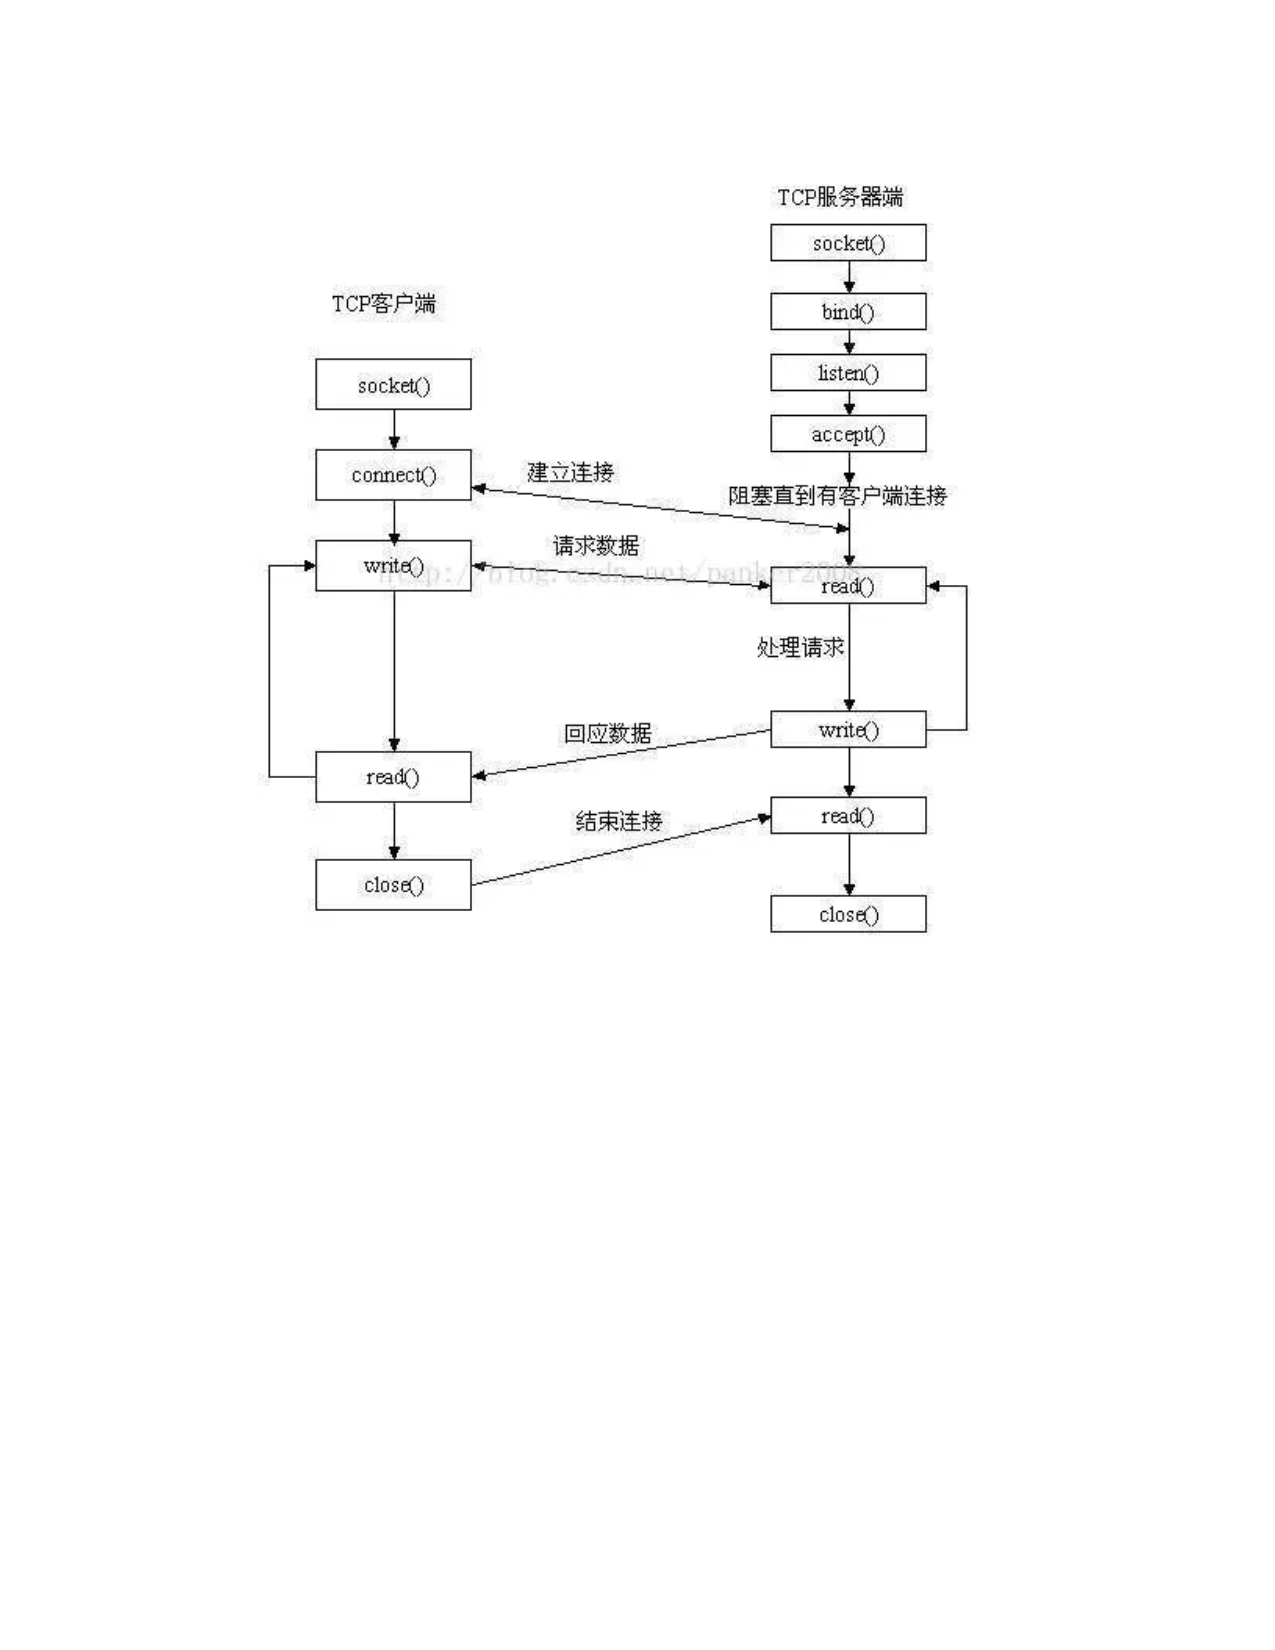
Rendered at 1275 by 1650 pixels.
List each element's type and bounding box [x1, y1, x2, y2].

picture [225, 150, 1010, 947]
